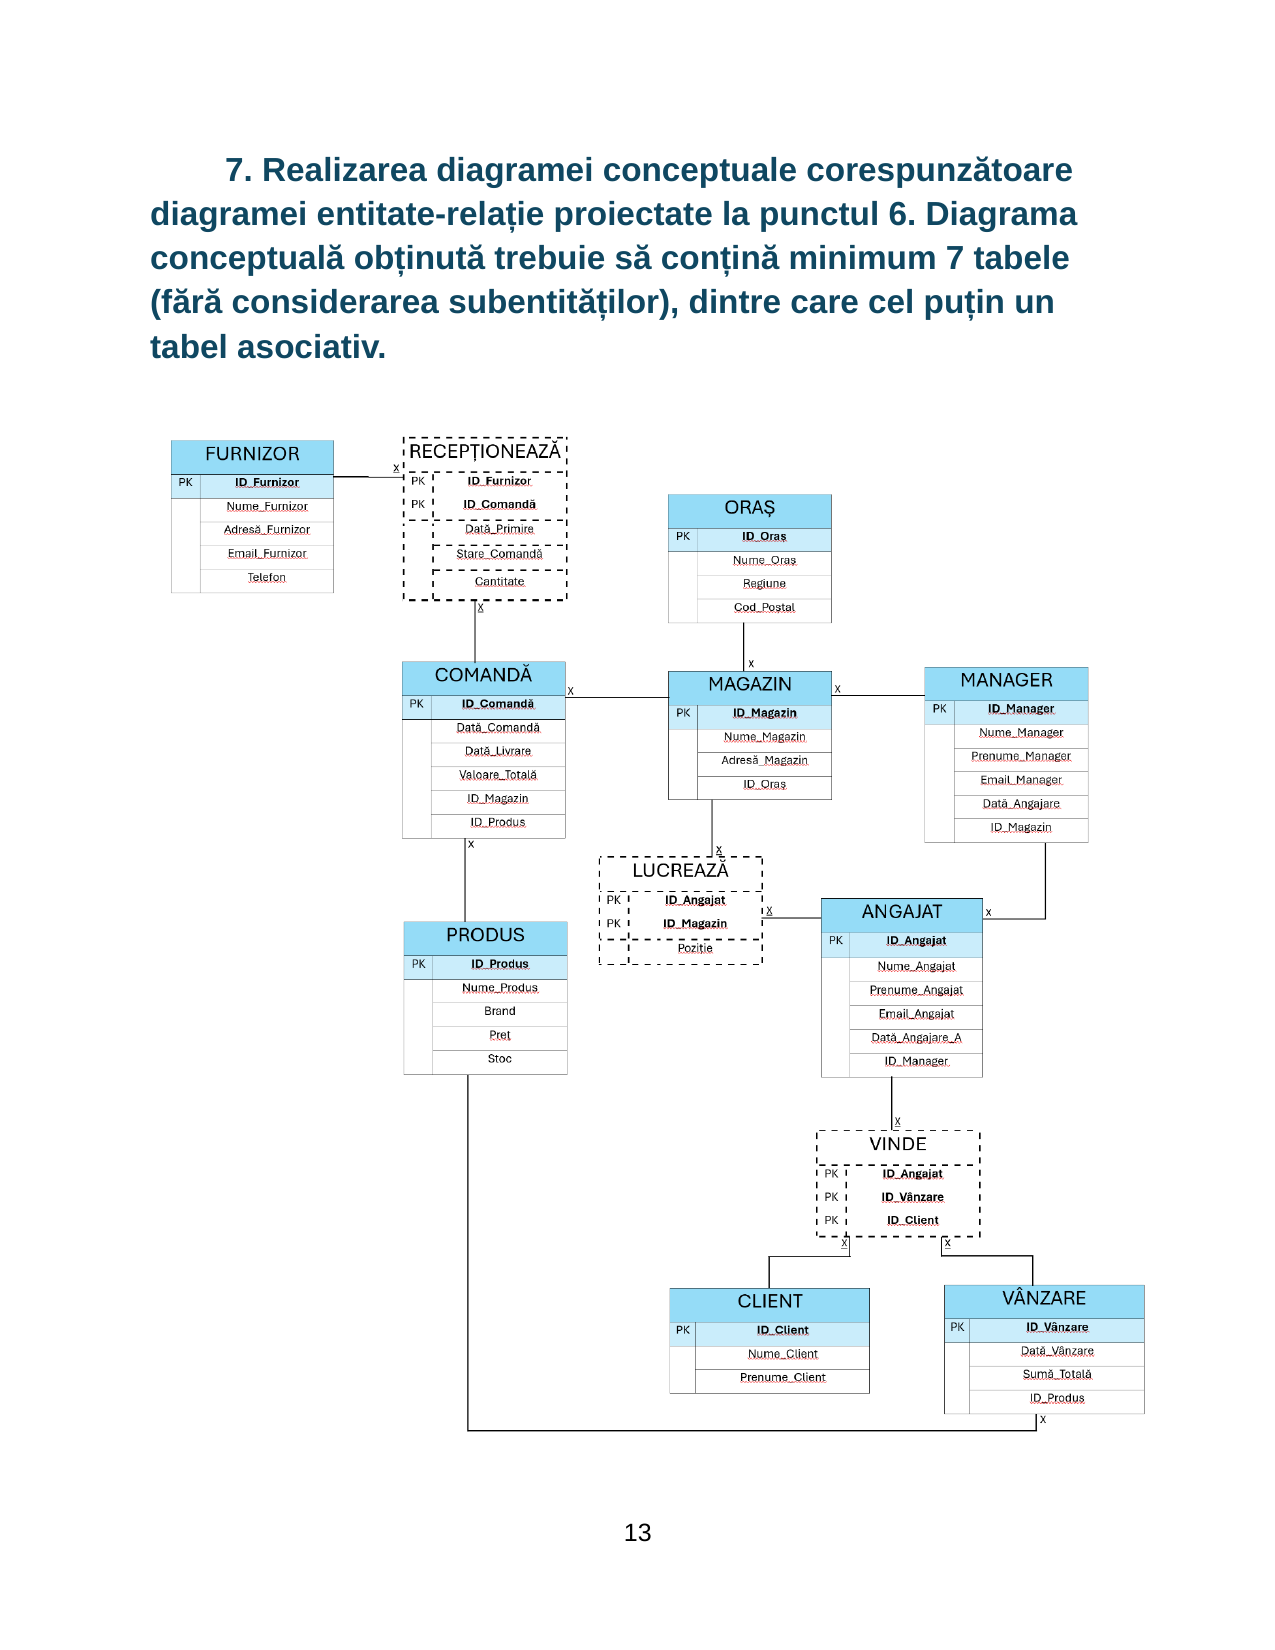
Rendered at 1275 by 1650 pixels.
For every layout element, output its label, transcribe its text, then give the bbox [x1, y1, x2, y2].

picture [150, 379, 1179, 1451]
subtitle 7. Realizarea diagramei conceptuale corespunzătoare diagramei entitate-relație proiectate la punctul 6. Diagrama conceptuală obținută trebuie să conțină minimum 7 tabele (fără considerarea subentităților), dintre care cel puțin un tabel asociativ. [150, 150, 1125, 365]
